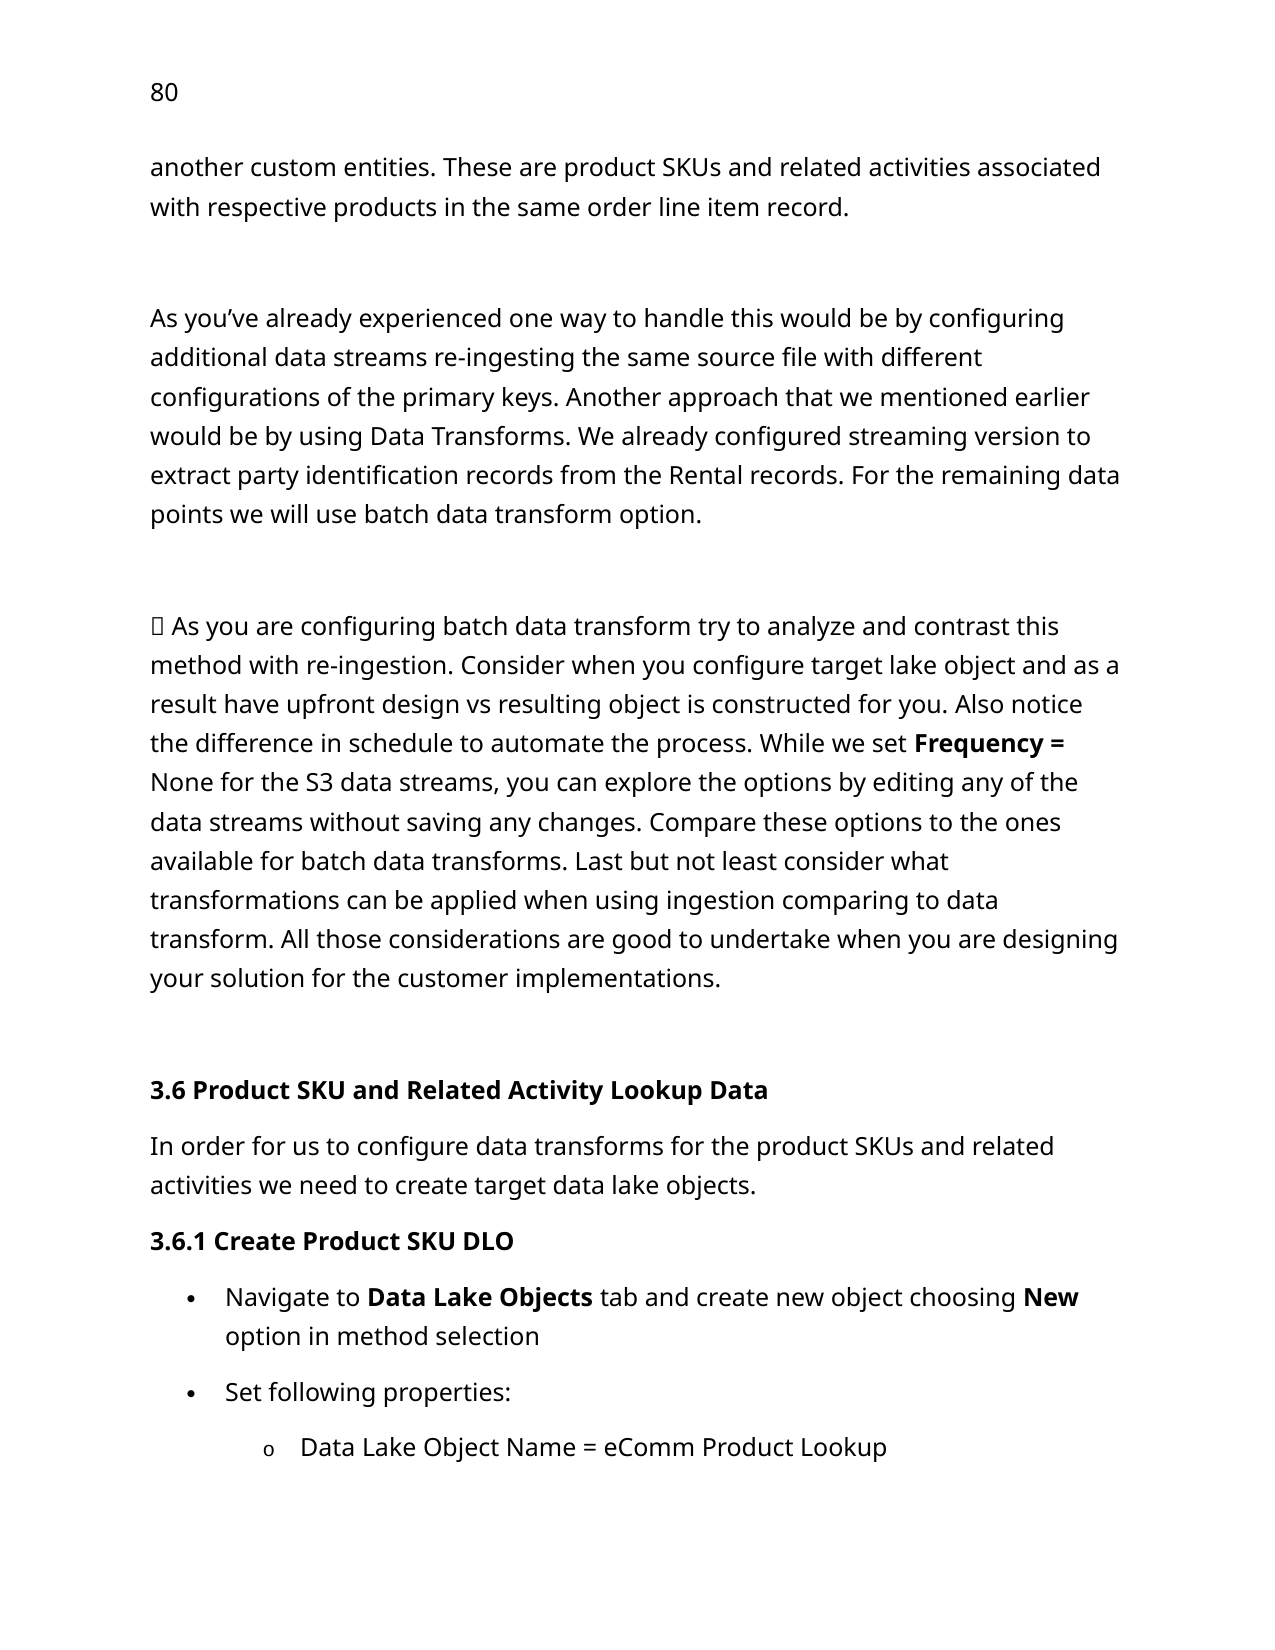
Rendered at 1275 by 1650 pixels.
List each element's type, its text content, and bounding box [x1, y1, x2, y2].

text 3.6.1 Create Product SKU DLO [150, 1223, 1125, 1257]
text 💡 As you are configuring batch data transform try to analyze and contrast this method with re-ingestion. Consider when you configure target lake object and as a result have upfront design vs resulting object is constructed for you. Also notice the difference in schedule to automate the process. While we set Frequency = None for the S3 data streams, you can explore the options by editing any of the data streams without saving any changes. Compare these options to the ones available for batch data transforms. Last but not least consider what transformations can be applied when using ingestion comparing to data transform. All those considerations are good to undertake when you are designing your solution for the customer implementations. [150, 608, 1125, 995]
list Data Lake Object Name = eComm Product Lookup [262, 1430, 1125, 1464]
list Set following properties: [187, 1374, 1125, 1408]
text As you’ve already experienced one way to handle this would be by configuring additional data streams re-ingesting the same source file with different configurations of the primary keys. Another approach that we mentioned earlier would be by using Data Transforms. We already configured streaming version to extract party identification records from the Rental records. For the remaining data points we will use batch data transform option. [150, 301, 1125, 531]
text 3.6 Product SKU and Related Activity Lookup Data [150, 1072, 1125, 1107]
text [150, 150, 1125, 223]
list Navigate to Data Lake Objects tab and create new object choosing New option in method selection [187, 1279, 1125, 1352]
text In order for us to configure data transforms for the product SKUs and related activities we need to create target data lake objects. [150, 1128, 1125, 1202]
